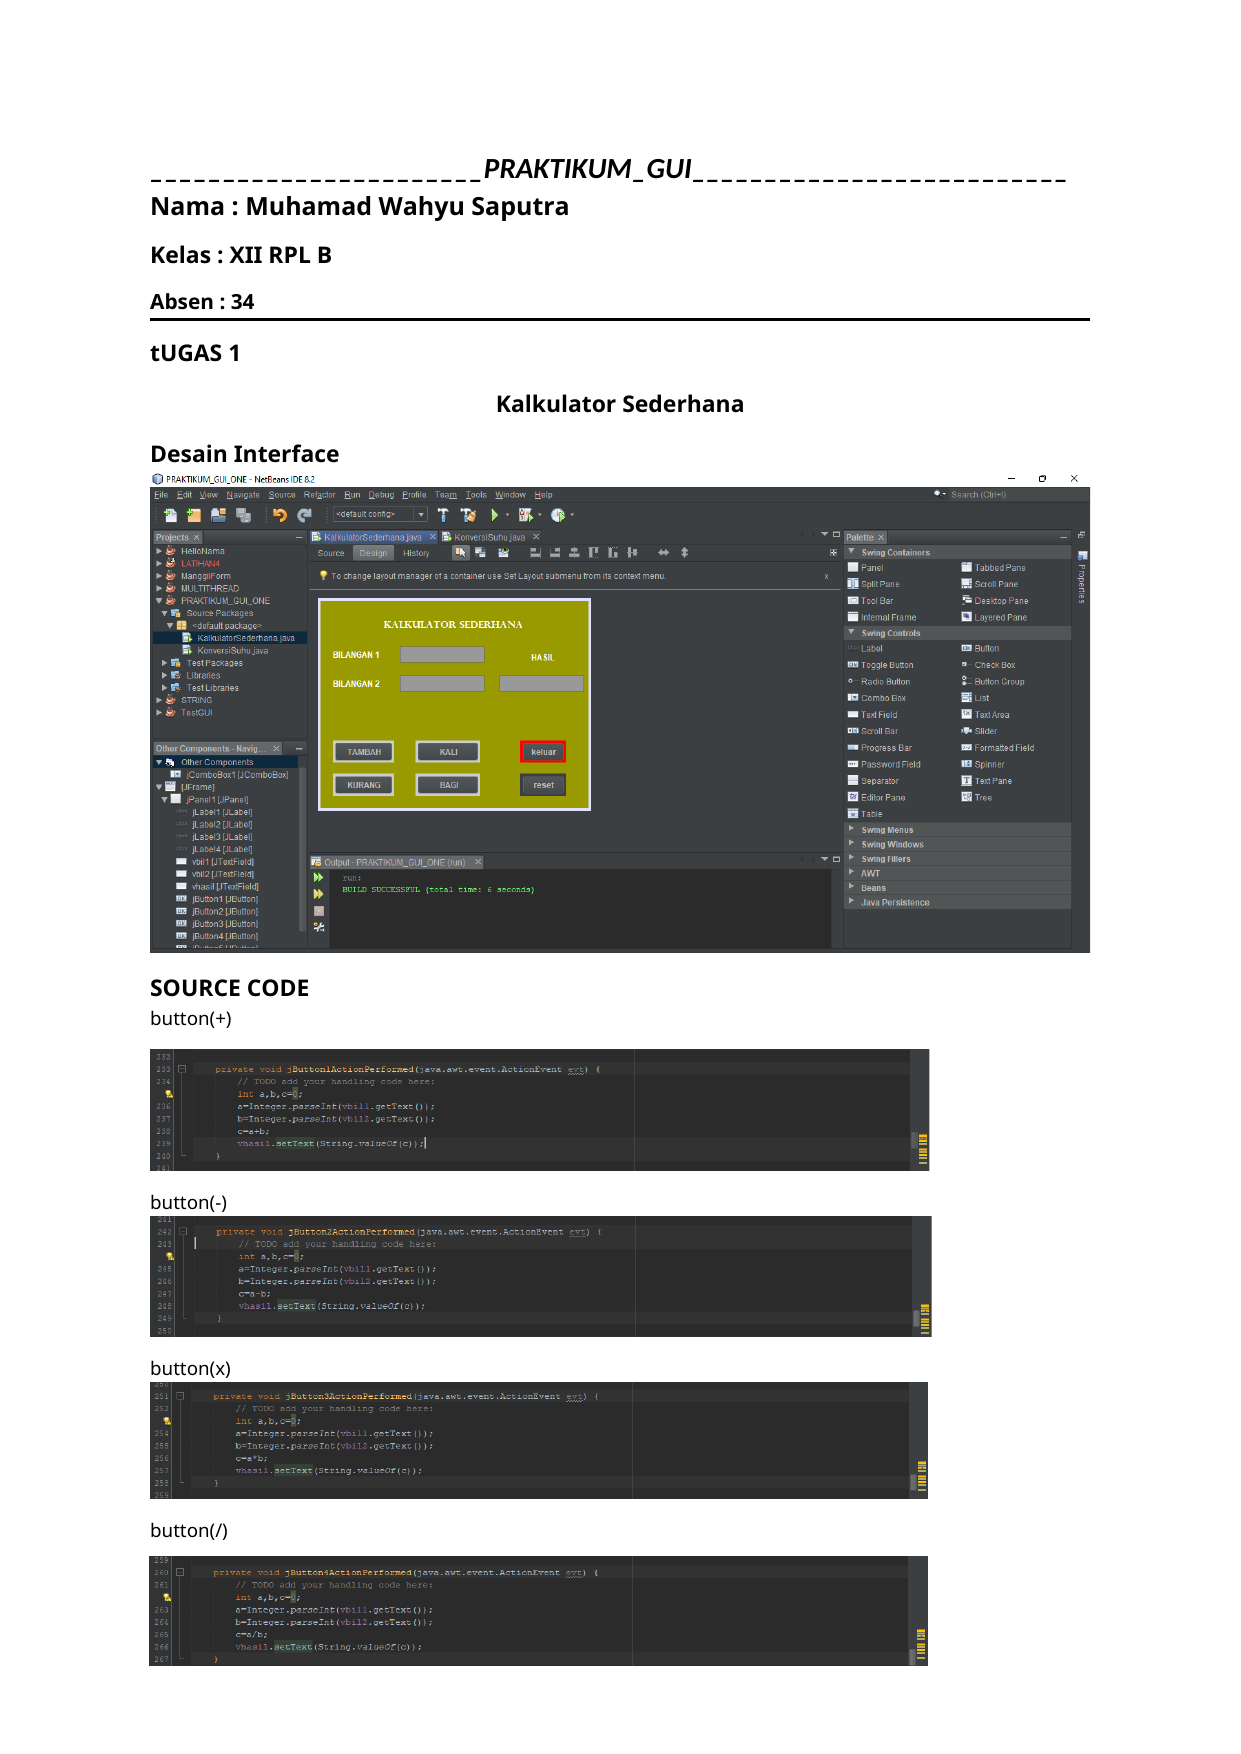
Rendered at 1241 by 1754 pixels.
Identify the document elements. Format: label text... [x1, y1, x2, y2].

picture [149, 1556, 928, 1666]
text SOURCE CODE button(+) [150, 972, 1090, 1031]
picture [150, 1216, 932, 1337]
text button(/) [150, 1518, 1090, 1573]
text _______________________PRAKTIKUM_GUI__________________________ [150, 150, 1090, 186]
text Kalkulator Sederhana [150, 388, 1090, 419]
text Kelas : XII RPL B [150, 239, 1090, 270]
text tUGAS 1 [150, 337, 1090, 369]
picture [150, 471, 1091, 953]
text Absen : 34 [150, 287, 1090, 318]
picture [150, 1049, 930, 1171]
picture [150, 1382, 928, 1499]
text Nama : Muhamad Wahyu Saputra [150, 188, 1090, 222]
text Desain Interface [150, 438, 1090, 471]
